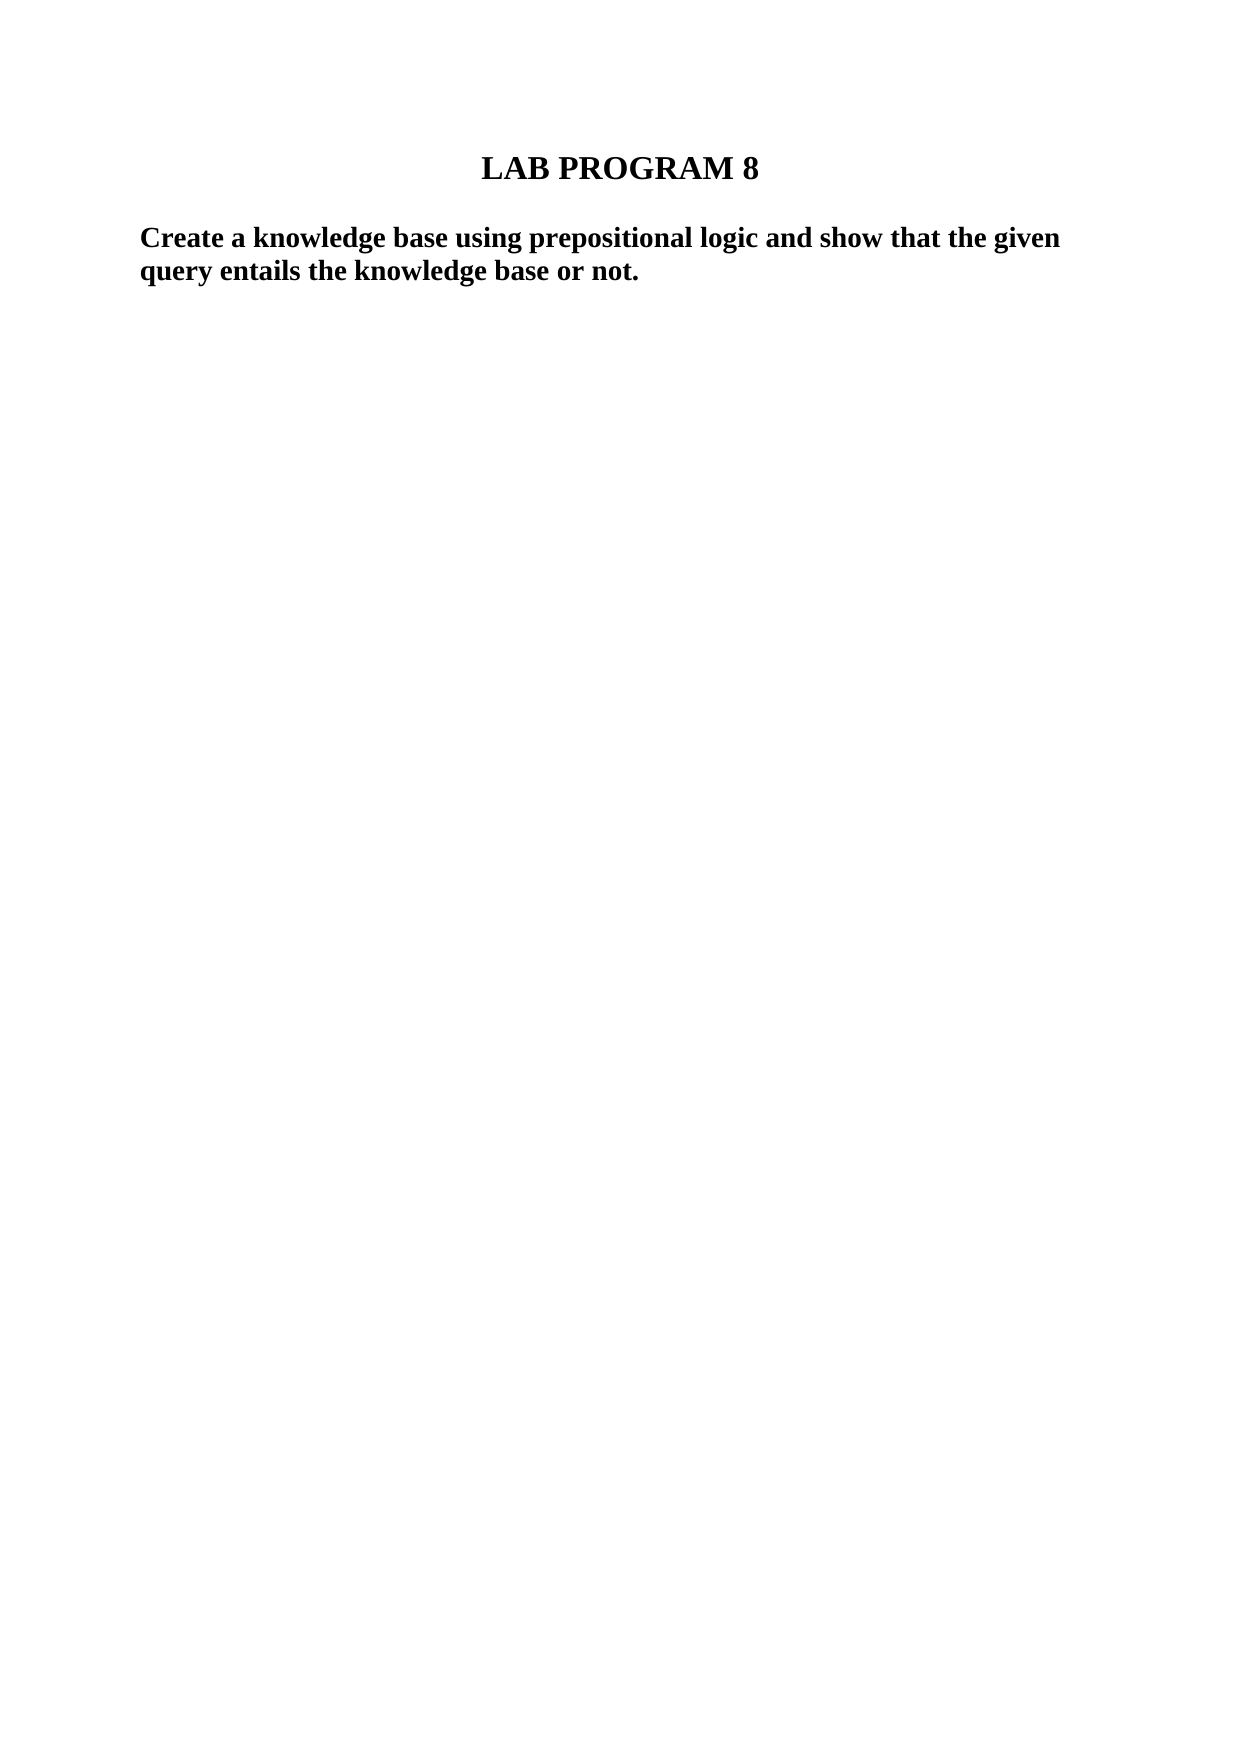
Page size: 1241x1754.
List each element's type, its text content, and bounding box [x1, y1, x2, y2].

text Create a knowledge base using prepositional logic and show that the given query entails the knowledge base or not. [139, 220, 1101, 287]
subtitle LAB PROGRAM 8 [479, 148, 761, 186]
